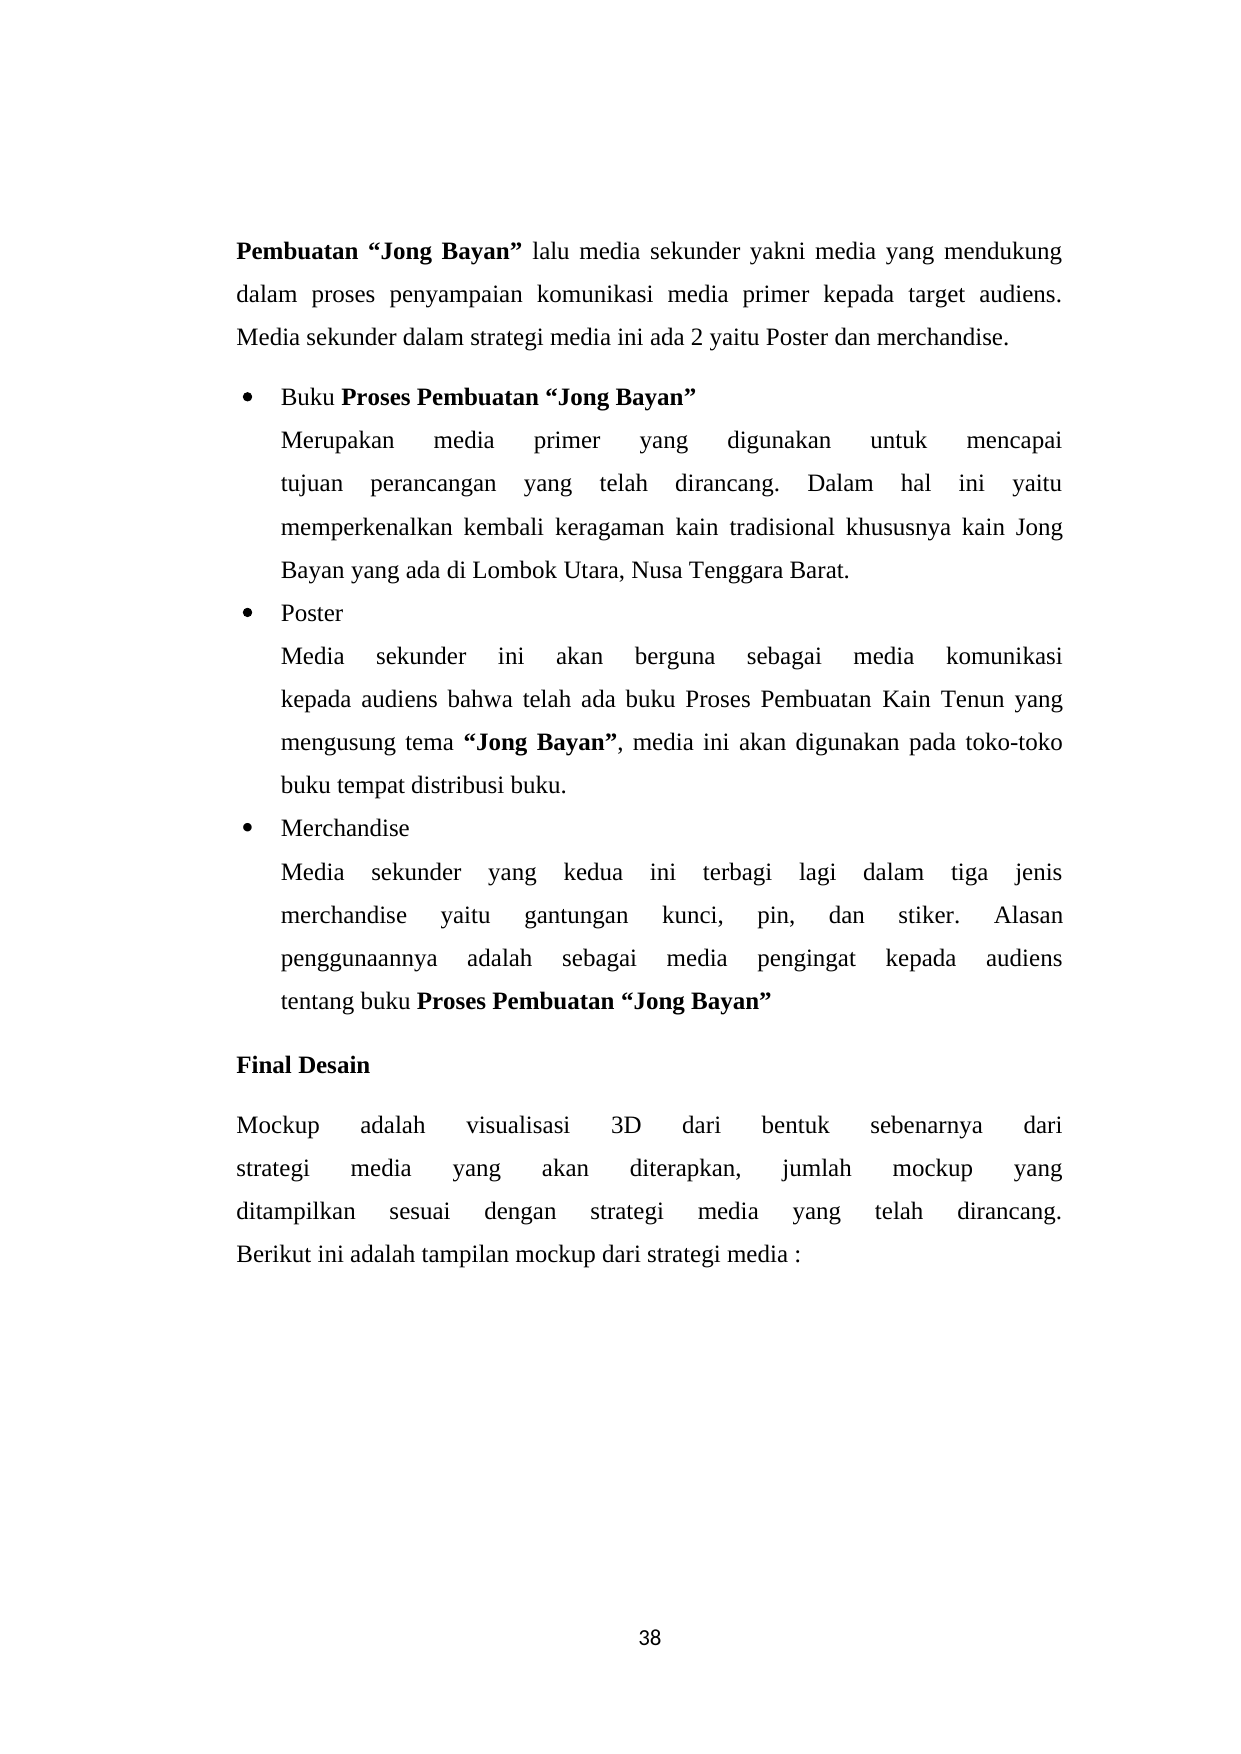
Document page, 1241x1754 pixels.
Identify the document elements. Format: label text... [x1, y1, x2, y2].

text Final Desain [236, 1050, 1063, 1079]
list Merupakan media primer yang digunakan untuk mencapai tujuan perancangan yang telah dirancang. Dalam hal ini yaitu memperkenalkan kembali keragaman kain tradisional khususnya kain Jong Bayan yang ada di Lombok Utara, Nusa Tenggara Barat. [281, 425, 1063, 583]
list Media sekunder yang kedua ini terbagi lagi dalam tiga jenis merchandise yaitu gantungan kunci, pin, dan stiker. Alasan penggunaannya adalah sebagai media pengingat kepada audiens tentang buku Proses Pembuatan “Jong Bayan” [281, 857, 1063, 1015]
list Merchandise [243, 813, 1063, 842]
list Buku Proses Pembuatan “Jong Bayan” [243, 382, 1063, 411]
text Mockup adalah visualisasi 3D dari bentuk sebenarnya dari strategi media yang akan diterapkan, jumlah mockup yang ditampilkan sesuai dengan strategi media yang telah dirancang. Berikut ini adalah tampilan mockup dari strategi media : [236, 1110, 1063, 1268]
list Poster [243, 598, 1063, 627]
list Media sekunder ini akan berguna sebagai media komunikasi kepada audiens bahwa telah ada buku Proses Pembuatan Kain Tenun yang mengusung tema “Jong Bayan”, media ini akan digunakan pada toko-toko buku tempat distribusi buku. [281, 641, 1063, 799]
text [236, 236, 1063, 351]
